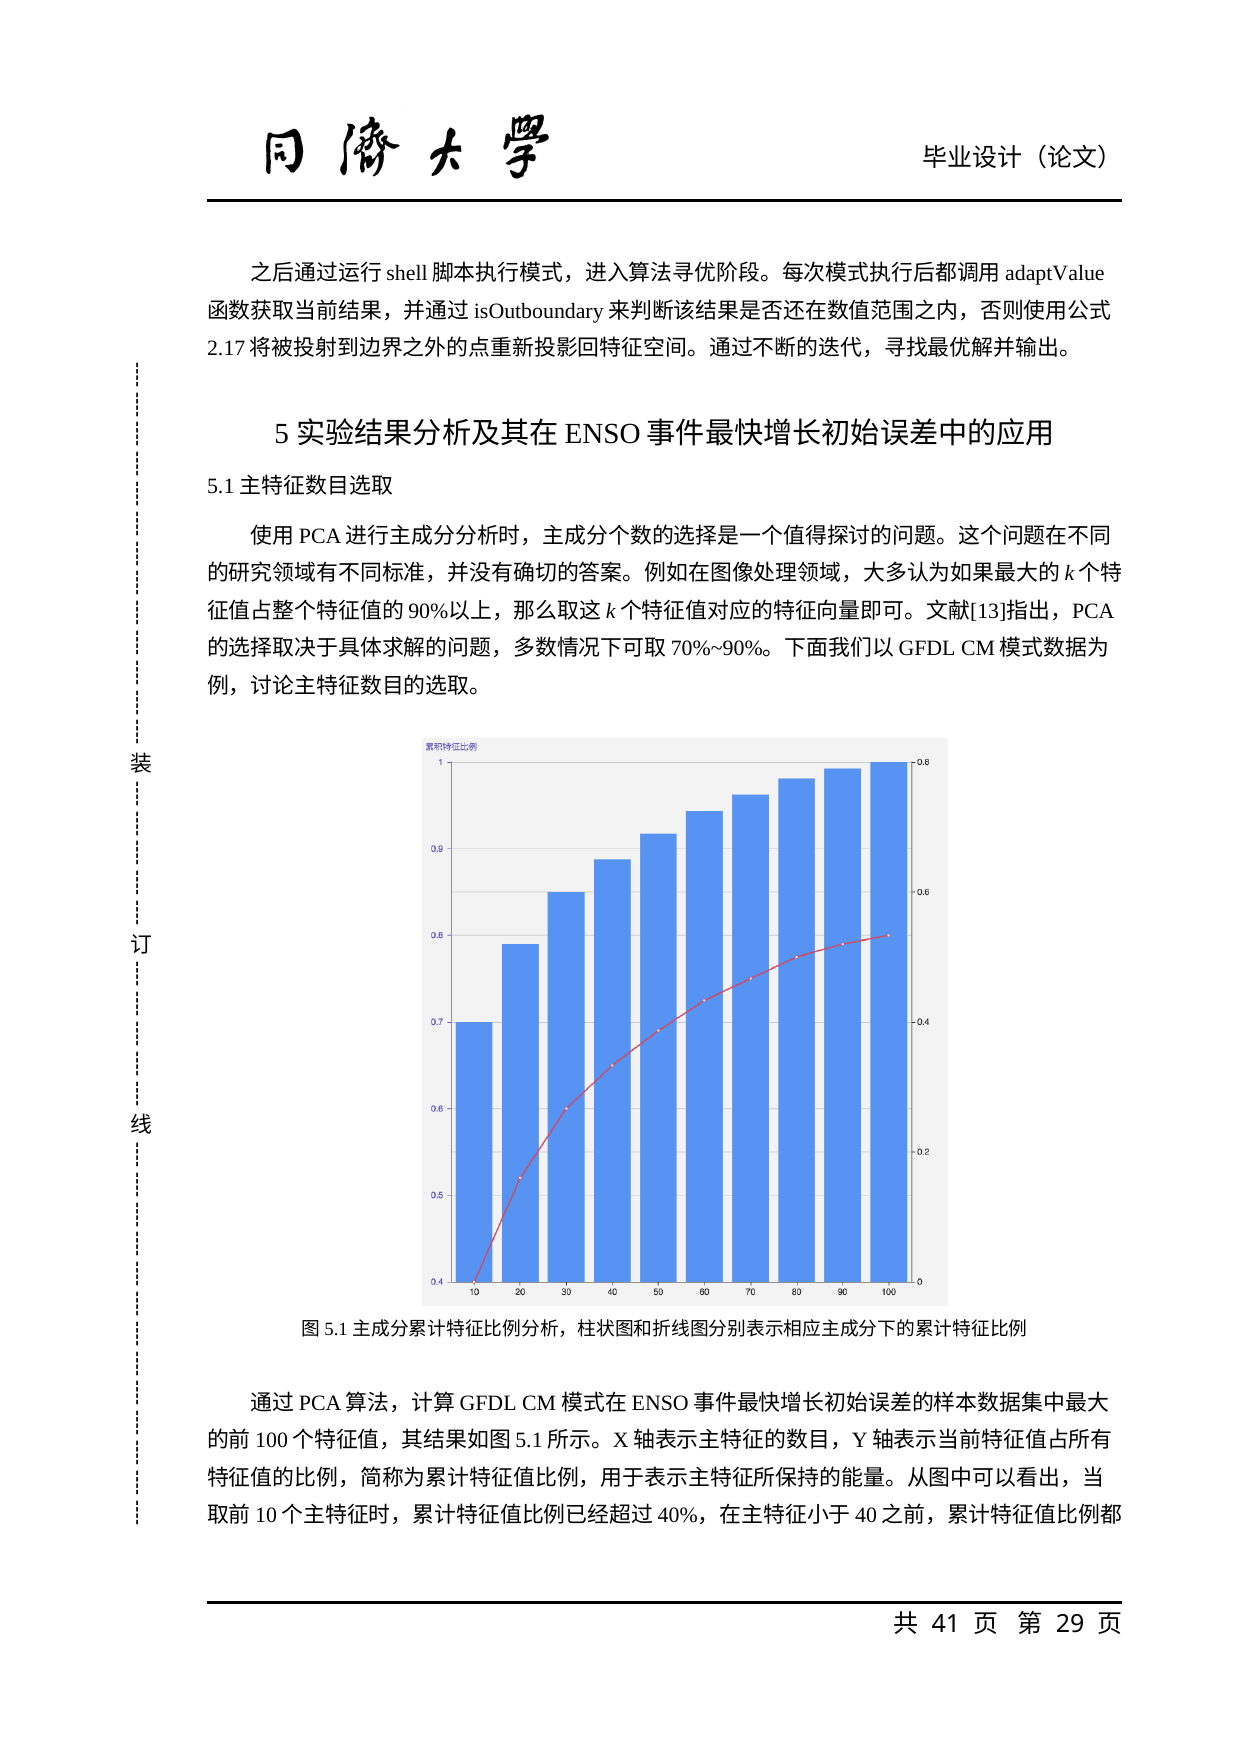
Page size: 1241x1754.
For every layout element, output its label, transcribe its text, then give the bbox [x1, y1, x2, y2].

subtitle 5 实验结果分析及其在ENSO事件最快增长初始误差中的应用 [207, 413, 1122, 451]
text 使用PCA进行主成分分析时，主成分个数的选择是一个值得探讨的问题。这个问题在不同的研究领域有不同标准，并没有确切的答案。例如在图像处理领域，大多认为如果最大的k个特征值占整个特征值的90%以上，那么取这k个特征值对应的特征向量即可。文献[13]指出，PCA的选择取决于具体求解的问题，多数情况下可取70%~90%。下面我们以GFDL CM模式数据为例，讨论主特征数目的选取。 [207, 513, 1122, 701]
subtitle 5.1 主特征数目选取 [207, 463, 1122, 501]
picture [244, 106, 567, 185]
text 之后通过运行shell脚本执行模式，进入算法寻优阶段。每次模式执行后都调用adaptValue函数获取当前结果，并通过isOutboundary来判断该结果是否还在数值范围之内，否则使用公式2.17将被投射到边界之外的点重新投影回特征空间。通过不断的迭代，寻找最优解并输出。 [207, 251, 1122, 363]
picture [421, 738, 948, 1306]
